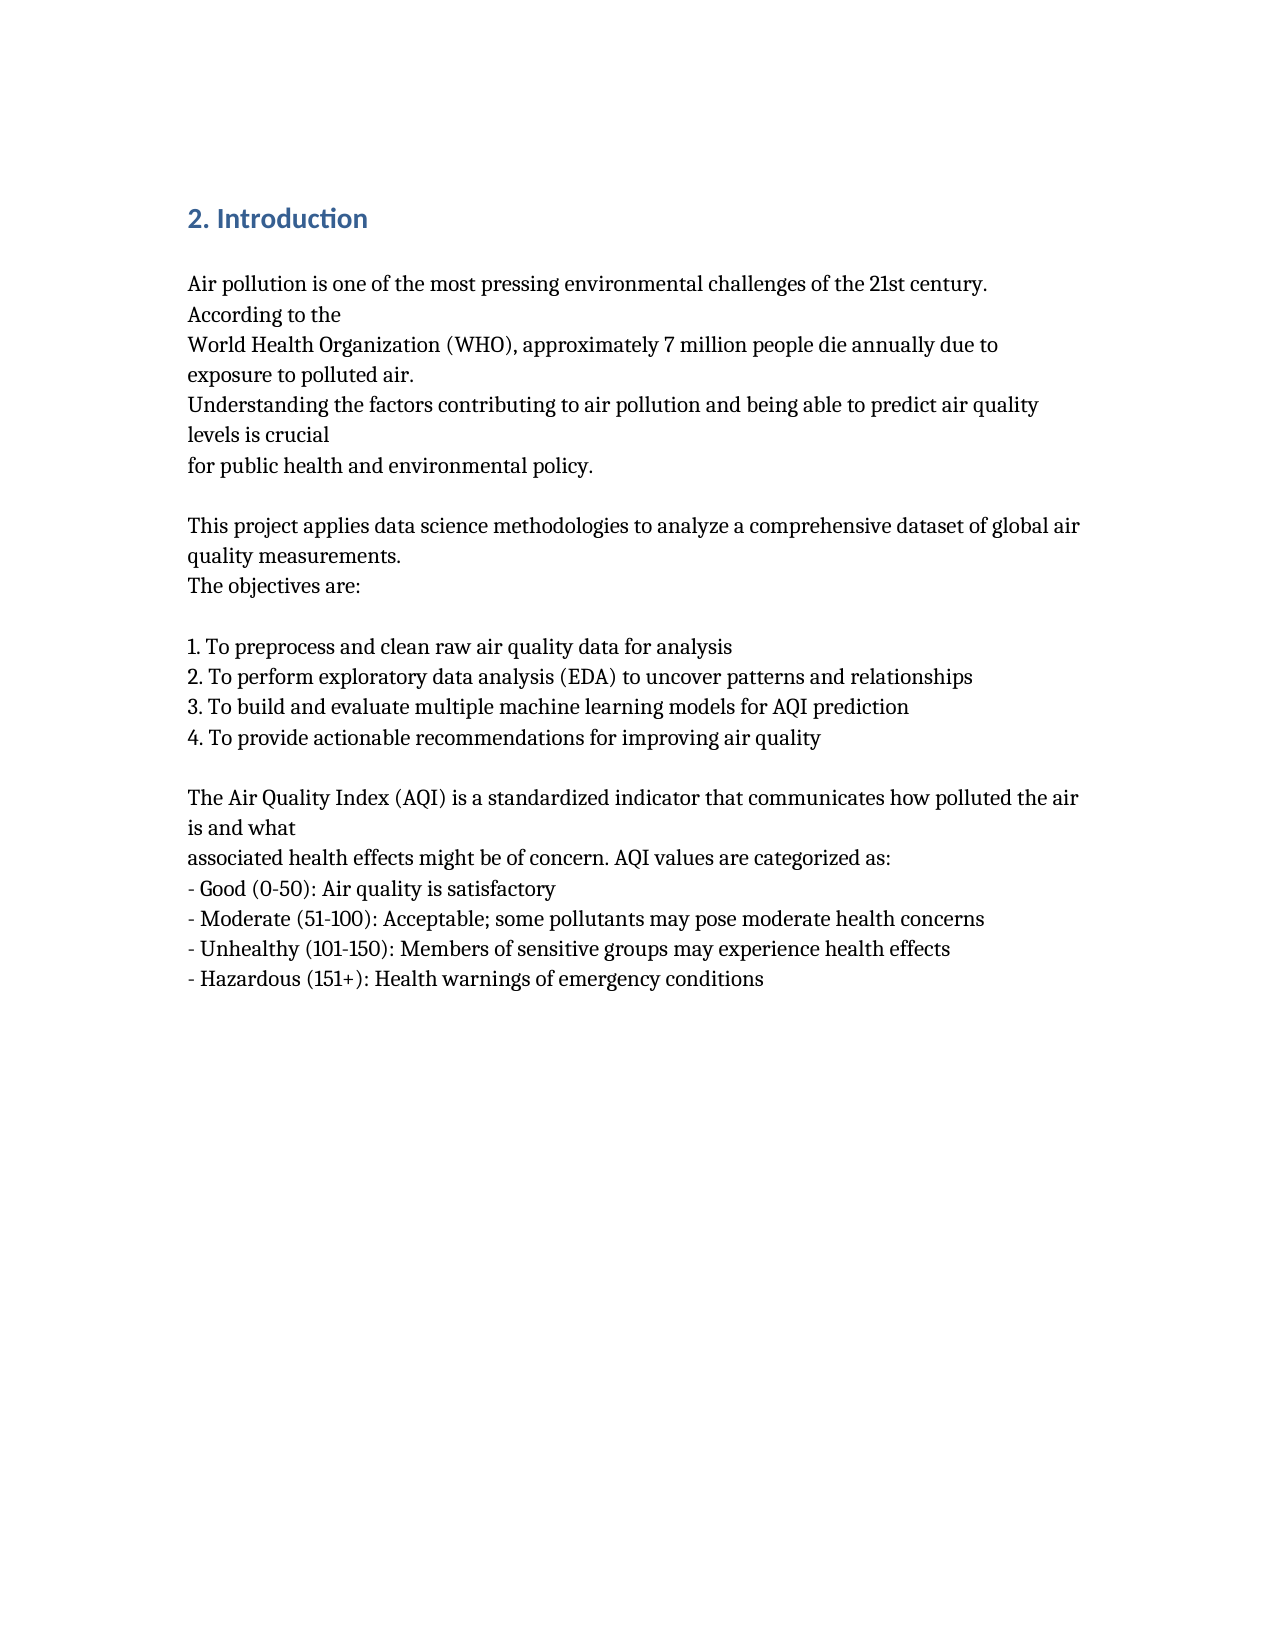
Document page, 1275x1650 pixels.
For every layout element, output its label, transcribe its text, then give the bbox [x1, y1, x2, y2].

text Air pollution is one of the most pressing environmental challenges of the 21st century. According to the World Health Organization (WHO), approximately 7 million people die annually due to exposure to polluted air. Understanding the factors contributing to air pollution and being able to predict air quality levels is crucial for public health and environmental policy. This project applies data science methodologies to analyze a comprehensive dataset of global air quality measurements. The objectives are: 1. To preprocess and clean raw air quality data for analysis 2. To perform exploratory data analysis (EDA) to uncover patterns and relationships 3. To build and evaluate multiple machine learning models for AQI prediction 4. To provide actionable recommendations for improving air quality The Air Quality Index (AQI) is a standardized indicator that communicates how polluted the air is and what associated health effects might be of concern. AQI values are categorized as: - Good (0-50): Air quality is satisfactory - Moderate (51-100): Acceptable; some pollutants may pose moderate health concerns - Unhealthy (101-150): Members of sensitive groups may experience health effects - Hazardous (151+): Health warnings of emergency conditions [187, 241, 1087, 1022]
subtitle 2. Introduction [187, 200, 1087, 236]
